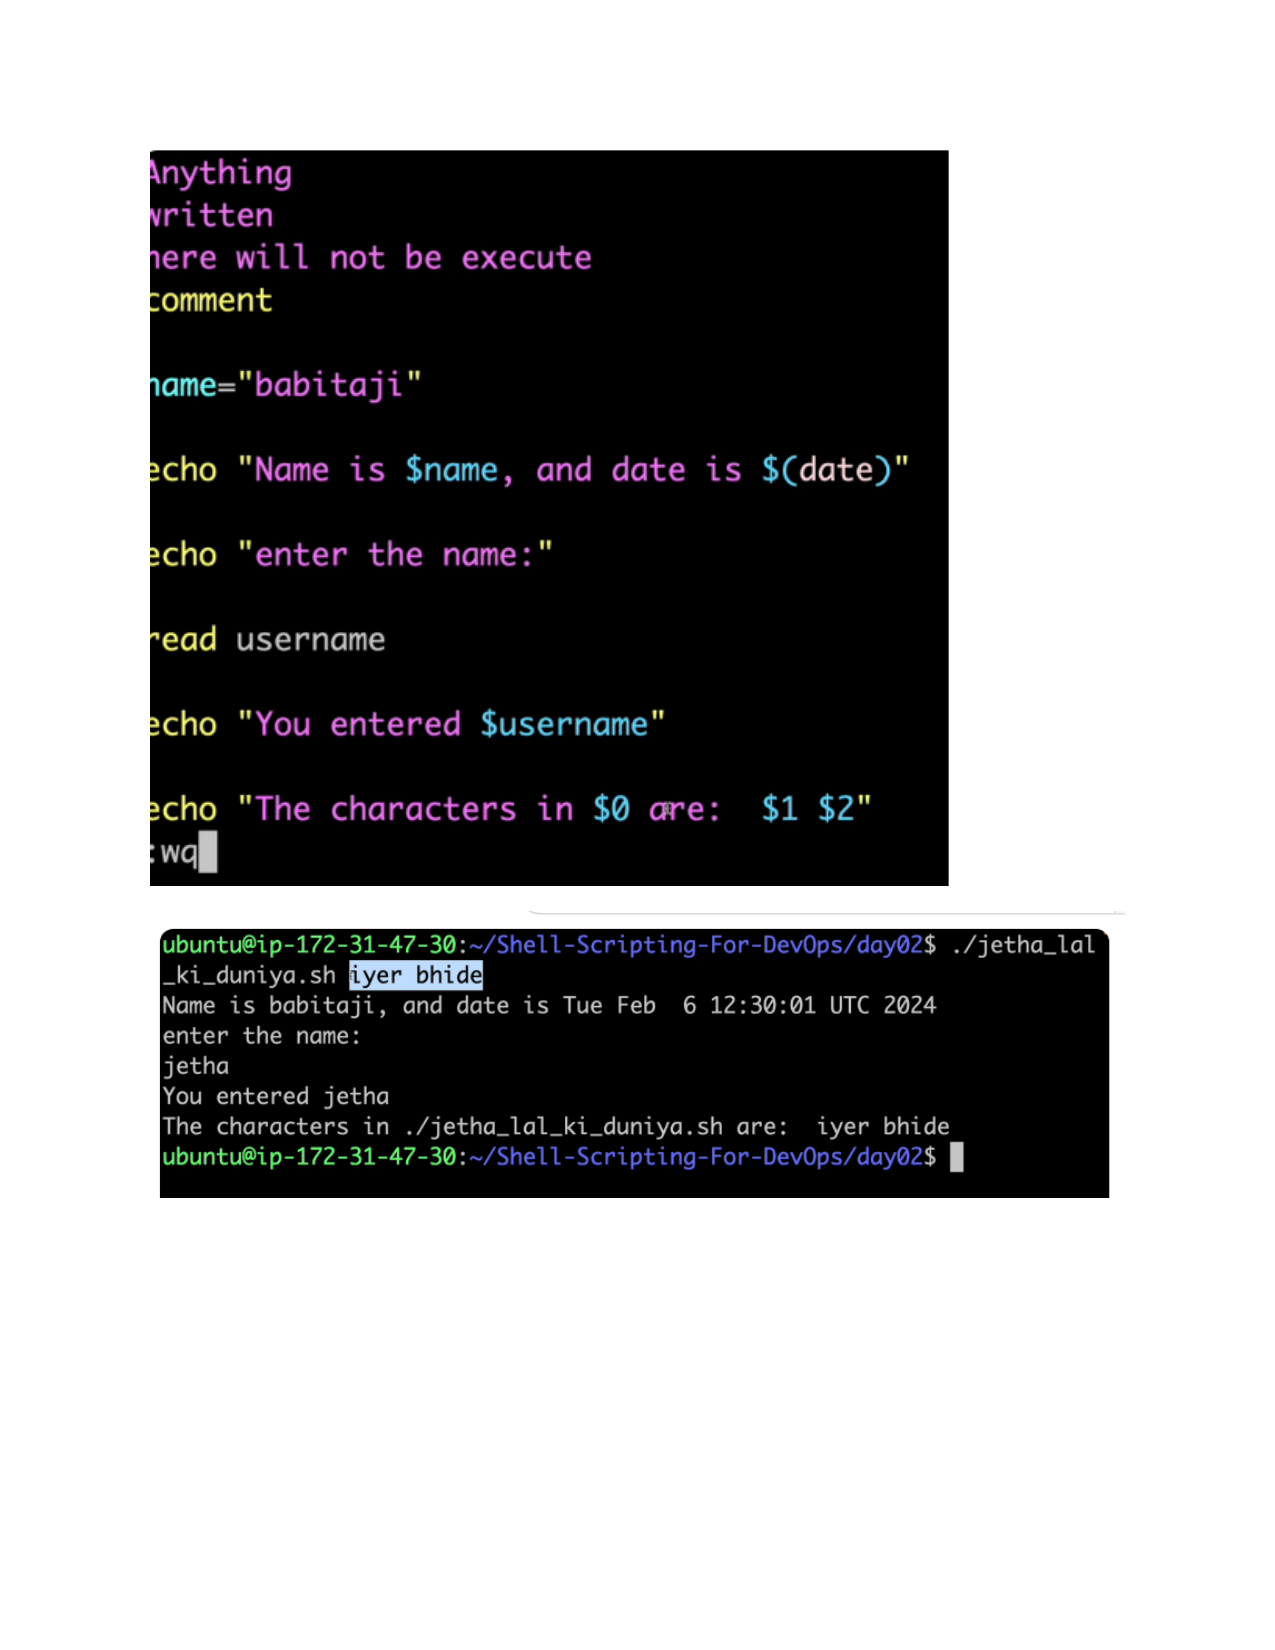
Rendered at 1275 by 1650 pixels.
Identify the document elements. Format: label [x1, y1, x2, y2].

picture [150, 911, 1125, 1198]
picture [150, 150, 949, 886]
